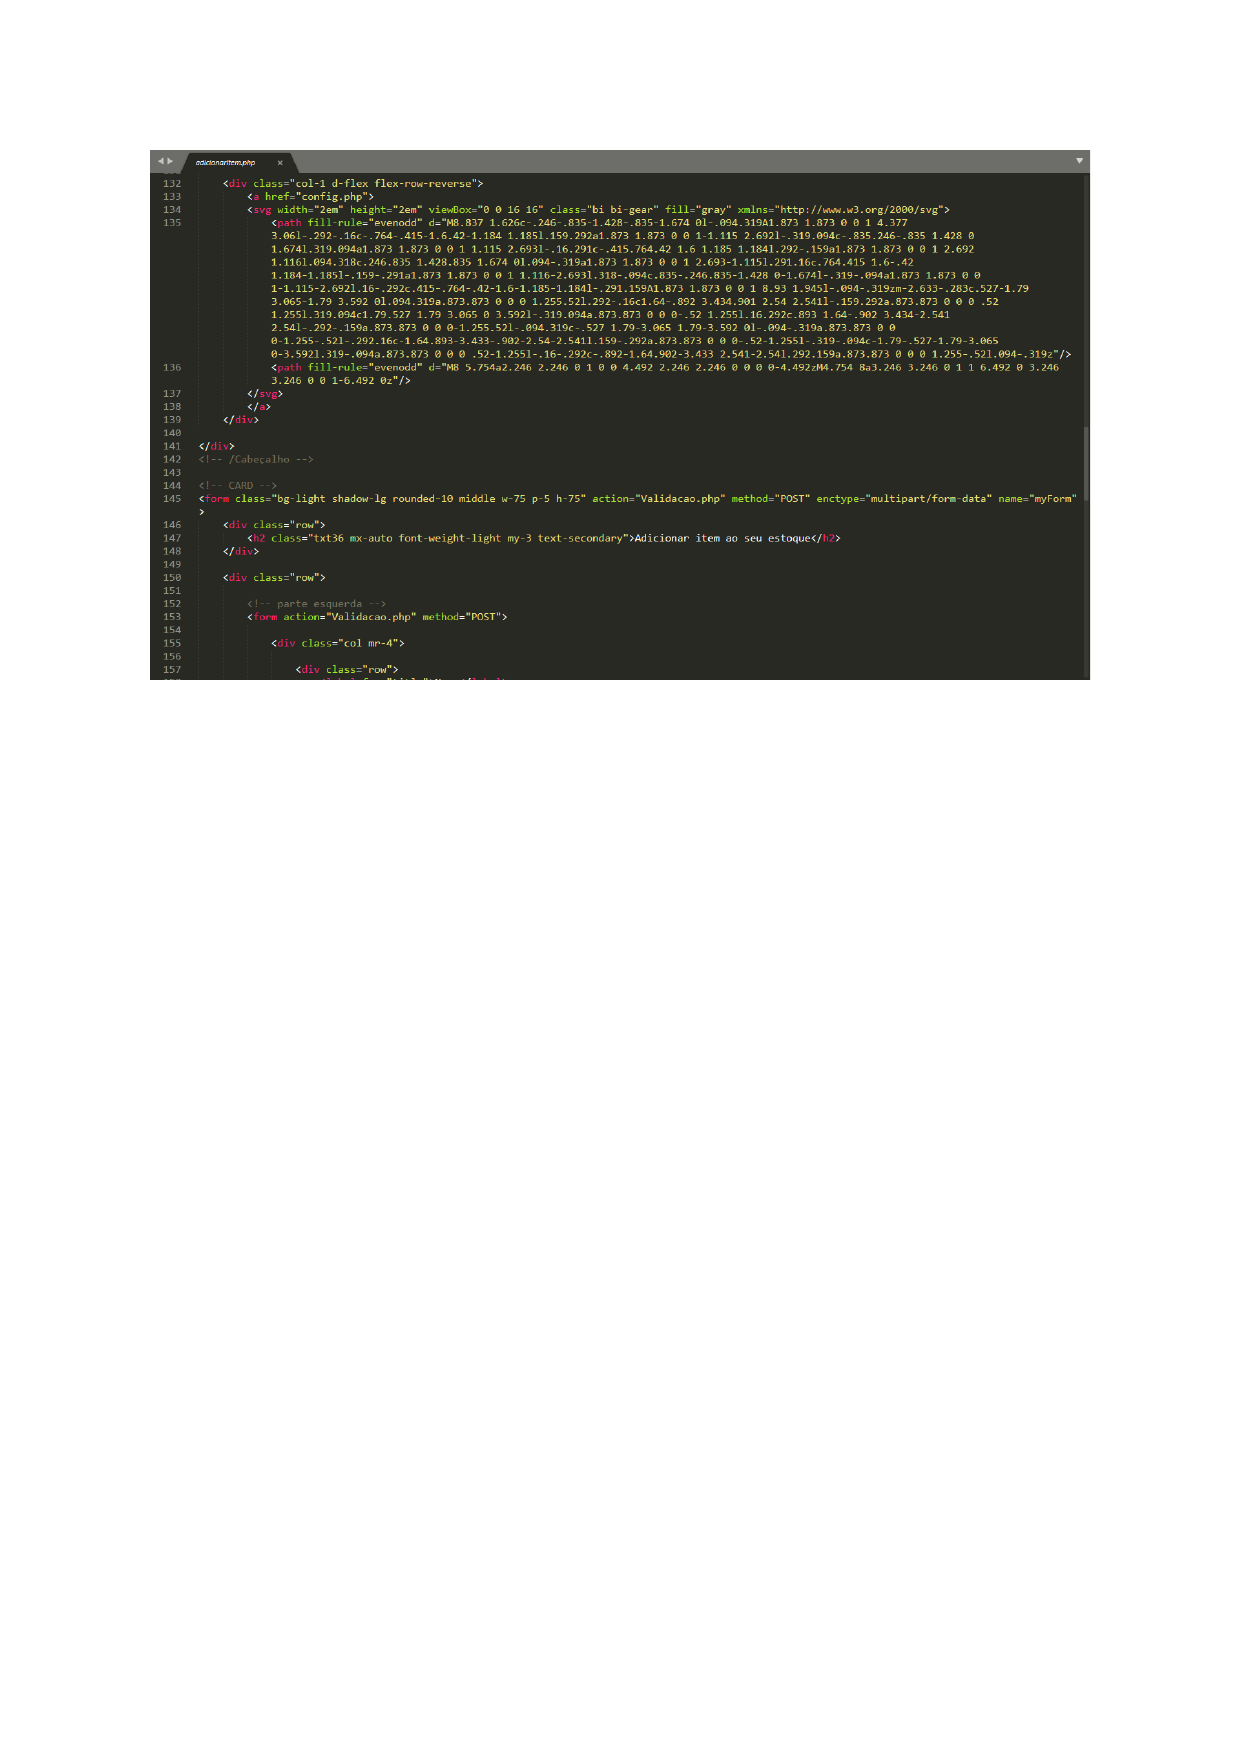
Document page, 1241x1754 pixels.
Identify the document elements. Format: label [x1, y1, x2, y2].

picture [150, 150, 1091, 680]
